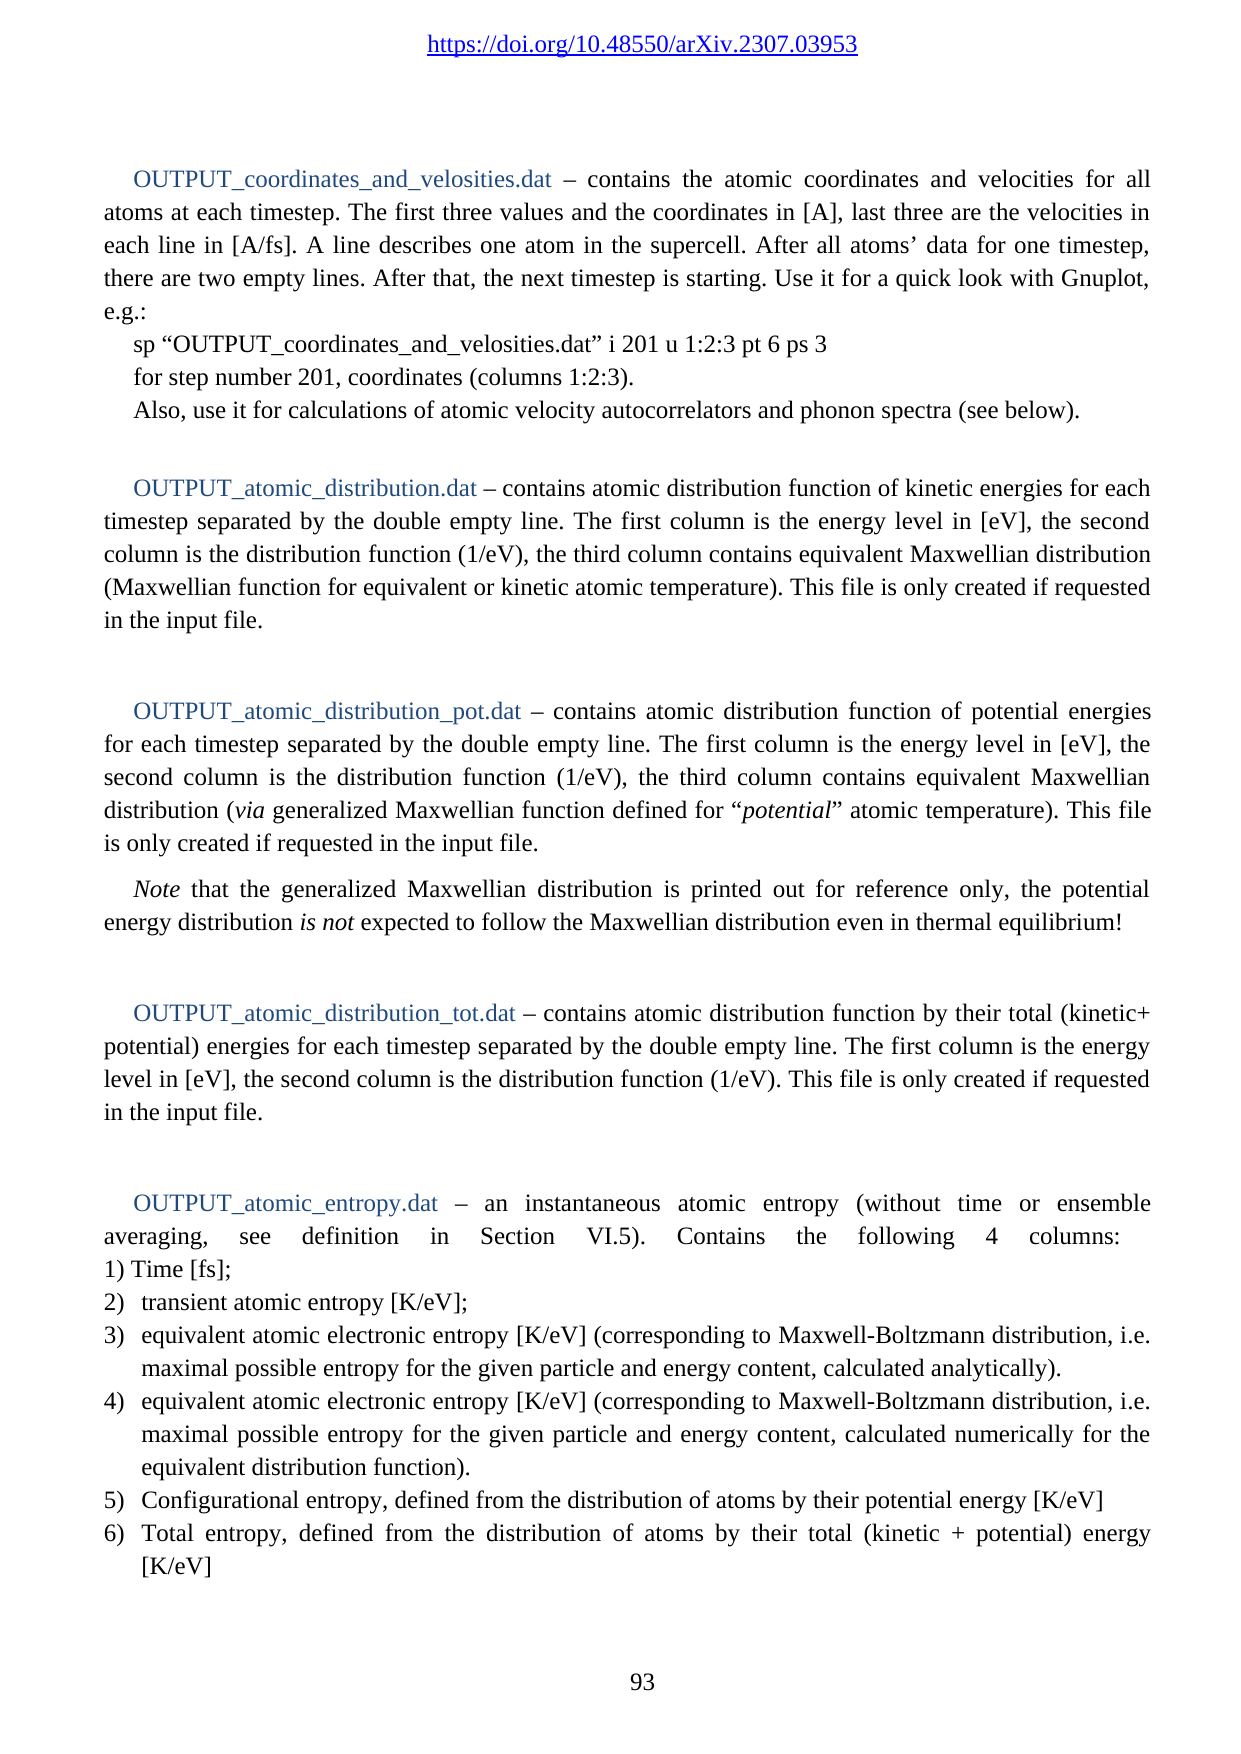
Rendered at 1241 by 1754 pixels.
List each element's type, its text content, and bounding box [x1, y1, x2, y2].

text OUTPUT_atomic_distribution_pot.dat – contains atomic distribution function of potential energies for each timestep separated by the double empty line. The first column is the energy level in [eV], the second column is the distribution function (1/eV), the third column contains equivalent Maxwellian distribution (via generalized Maxwellian function defined for “potential” atomic temperature). This file is only created if requested in the input file. [103, 696, 1152, 857]
text OUTPUT_atomic_distribution_tot.dat – contains atomic distribution function by their total (kinetic+ potential) energies for each timestep separated by the double empty line. The first column is the energy level in [eV], the second column is the distribution function (1/eV). This file is only created if requested in the input file. [103, 998, 1152, 1126]
text Note that the generalized Maxwellian distribution is printed out for reference only, the potential energy distribution is not expected to follow the Maxwellian distribution even in thermal equilibrium! [103, 874, 1152, 936]
list Total entropy, defined from the distribution of atoms by their total (kinetic + potential) energy [K/eV] [103, 1518, 1152, 1580]
list equivalent atomic electronic entropy [K/eV] (corresponding to Maxwell-Boltzmann distribution, i.e. maximal possible entropy for the given particle and energy content, calculated numerically for the equivalent distribution function). [103, 1386, 1152, 1481]
list equivalent atomic electronic entropy [K/eV] (corresponding to Maxwell-Boltzmann distribution, i.e. maximal possible entropy for the given particle and energy content, calculated analytically). [103, 1320, 1152, 1382]
text sp “OUTPUT_coordinates_and_velosities.dat” i 201 u 1:2:3 pt 6 ps 3 [103, 329, 1152, 357]
text OUTPUT_coordinates_and_velosities.dat – contains the atomic coordinates and velocities for all atoms at each timestep. The first three values and the coordinates in [A], last three are the velocities in each line in [A/fs]. A line describes one atom in the supercell. After all atoms’ data for one timestep, there are two empty lines. After that, the next timestep is starting. Use it for a quick look with Gnuplot, e.g.: [103, 164, 1152, 324]
list Configurational entropy, defined from the distribution of atoms by their potential energy [K/eV] [103, 1485, 1152, 1514]
text OUTPUT_atomic_entropy.dat – an instantaneous atomic entropy (without time or ensemble averaging, see definition in Section VI.5). Contains the following 4 columns: 1) Time [fs]; [103, 1188, 1152, 1283]
list transient atomic entropy [K/eV]; [103, 1287, 1152, 1316]
text OUTPUT_atomic_distribution.dat – contains atomic distribution function of kinetic energies for each timestep separated by the double empty line. The first column is the energy level in [eV], the second column is the distribution function (1/eV), the third column contains equivalent Maxwellian distribution (Maxwellian function for equivalent or kinetic atomic temperature). This file is only created if requested in the input file. [103, 473, 1152, 634]
text for step number 201, coordinates (columns 1:2:3). [103, 362, 1152, 391]
text Also, use it for calculations of atomic velocity autocorrelators and phonon spectra (see below). [103, 395, 1152, 423]
